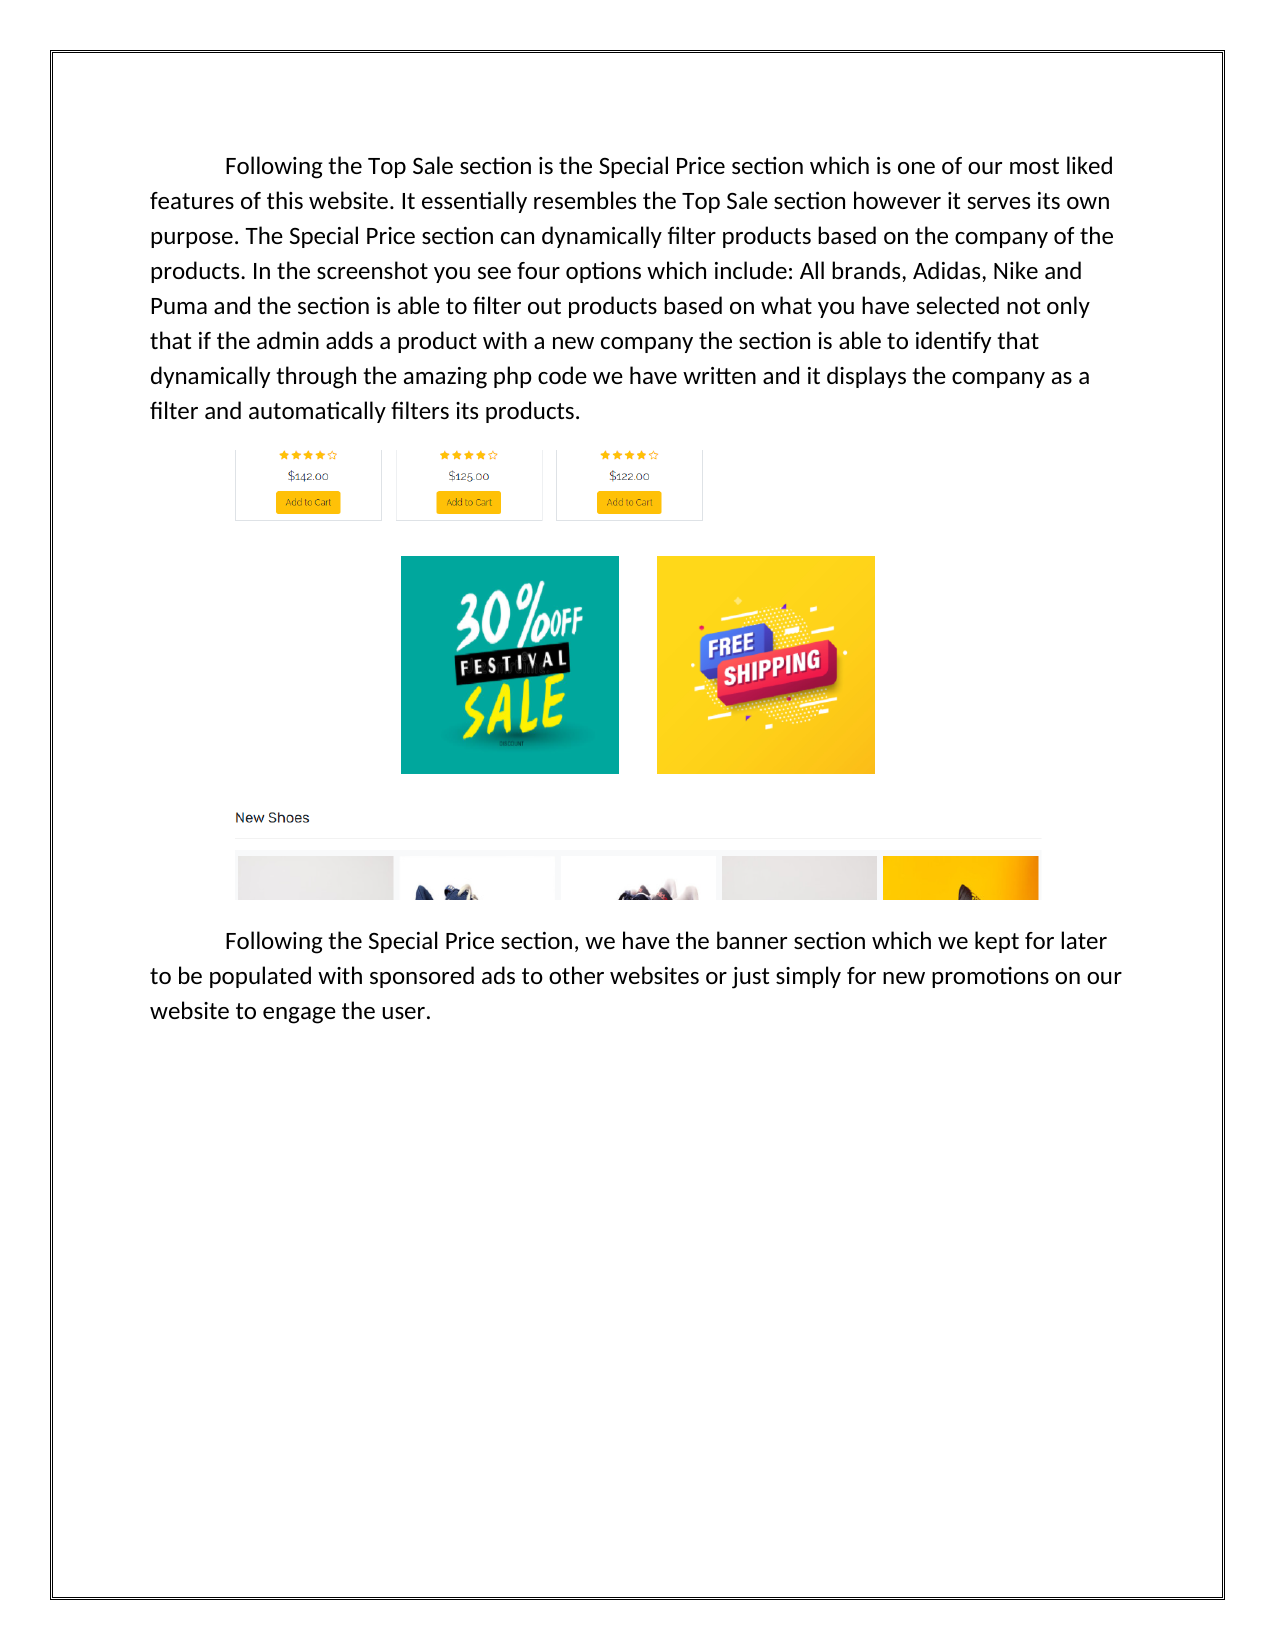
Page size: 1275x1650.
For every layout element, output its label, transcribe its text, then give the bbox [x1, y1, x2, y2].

picture [150, 450, 1125, 900]
text Following the Top Sale section is the Special Price section which is one of our most liked features of this website. It essentially resembles the Top Sale section however it serves its own purpose. The Special Price section can dynamically filter products based on the company of the products. In the screenshot you see four options which include: All brands, Adidas, Nike and Puma and the section is able to filter out products based on what you have selected not only that if the admin adds a product with a new company the section is able to identify that dynamically through the amazing php code we have written and it displays the company as a filter and automatically filters its products. [150, 150, 1125, 426]
text Following the Special Price section, we have the banner section which we kept for later to be populated with sponsored ads to other websites or just simply for new promotions on our website to engage the user. [150, 925, 1125, 1026]
